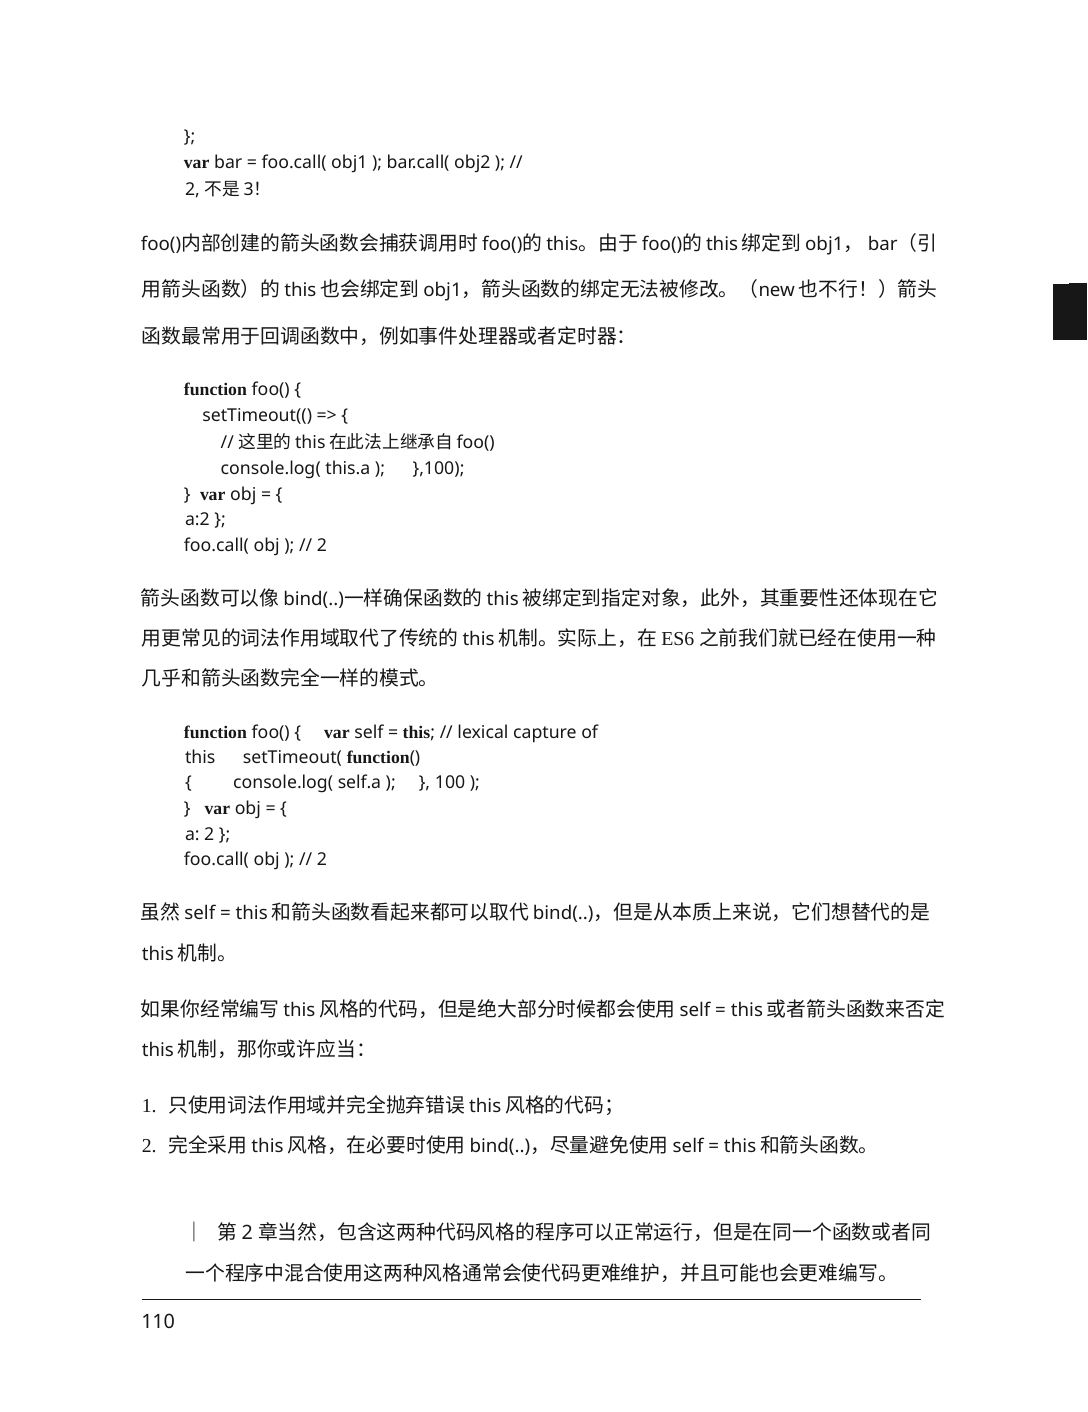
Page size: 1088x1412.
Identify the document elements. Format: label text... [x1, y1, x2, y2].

list 只使用词法作用域并完全抛弃错误this风格的代码； [142, 1090, 946, 1119]
text console.log( this.a ); },100); [184, 455, 545, 479]
text 箭头函数可以像bind(..)一样确保函数的this被绑定到指定对象，此外，其重要性还体现在它用更常见的词法作用域取代了传统的this机制。实际上，在 ES6 之前我们就已经在使用一种几乎和箭头函数完全一样的模式。 [141, 582, 946, 692]
text foo.call( obj ); // 2 [184, 532, 670, 557]
text } var obj = { a: 2 }; [184, 796, 297, 845]
text }; [184, 124, 226, 148]
text 如果你经常编写this风格的代码，但是绝大部分时候都会使用self = this或者箭头函数来否定this机制，那你或许应当： [141, 993, 946, 1062]
text } var obj = { a:2 }; [184, 481, 297, 531]
text setTimeout(() => { [184, 402, 670, 426]
text foo()内部创建的箭头函数会捕获调用时foo()的this。由于foo()的this绑定到obj1， bar（引用箭头函数）的this也会绑定到obj1，箭头函数的绑定无法被修改。（new也不行！）箭头函数最常用于回调函数中，例如事件处理器或者定时器： [141, 227, 946, 349]
list 完全采用this风格，在必要时使用bind(..)，尽量避免使用self = this和箭头函数。 [142, 1129, 946, 1158]
text foo.call( obj ); // 2 [184, 847, 670, 871]
text // 这里的this在此法上继承自foo() [184, 428, 670, 454]
text function foo() { var self = this; // lexical capture of this setTimeout( function(){ console.log( self.a ); }, 100 ); [184, 719, 616, 794]
text 虽然self = this和箭头函数看起来都可以取代bind(..)，但是从本质上来说，它们想替代的是this机制。 [141, 897, 946, 966]
text var bar = foo.call( obj1 ); bar.call( obj2 ); // 2, 不是3！ [184, 150, 527, 201]
text ｜ 第 2 章当然，包含这两种代码风格的程序可以正常运行，但是在同一个函数或者同一个程序中混合使用这两种风格通常会使代码更难维护，并且可能也会更难编写。 [184, 1217, 946, 1286]
text function foo() { [184, 376, 670, 400]
